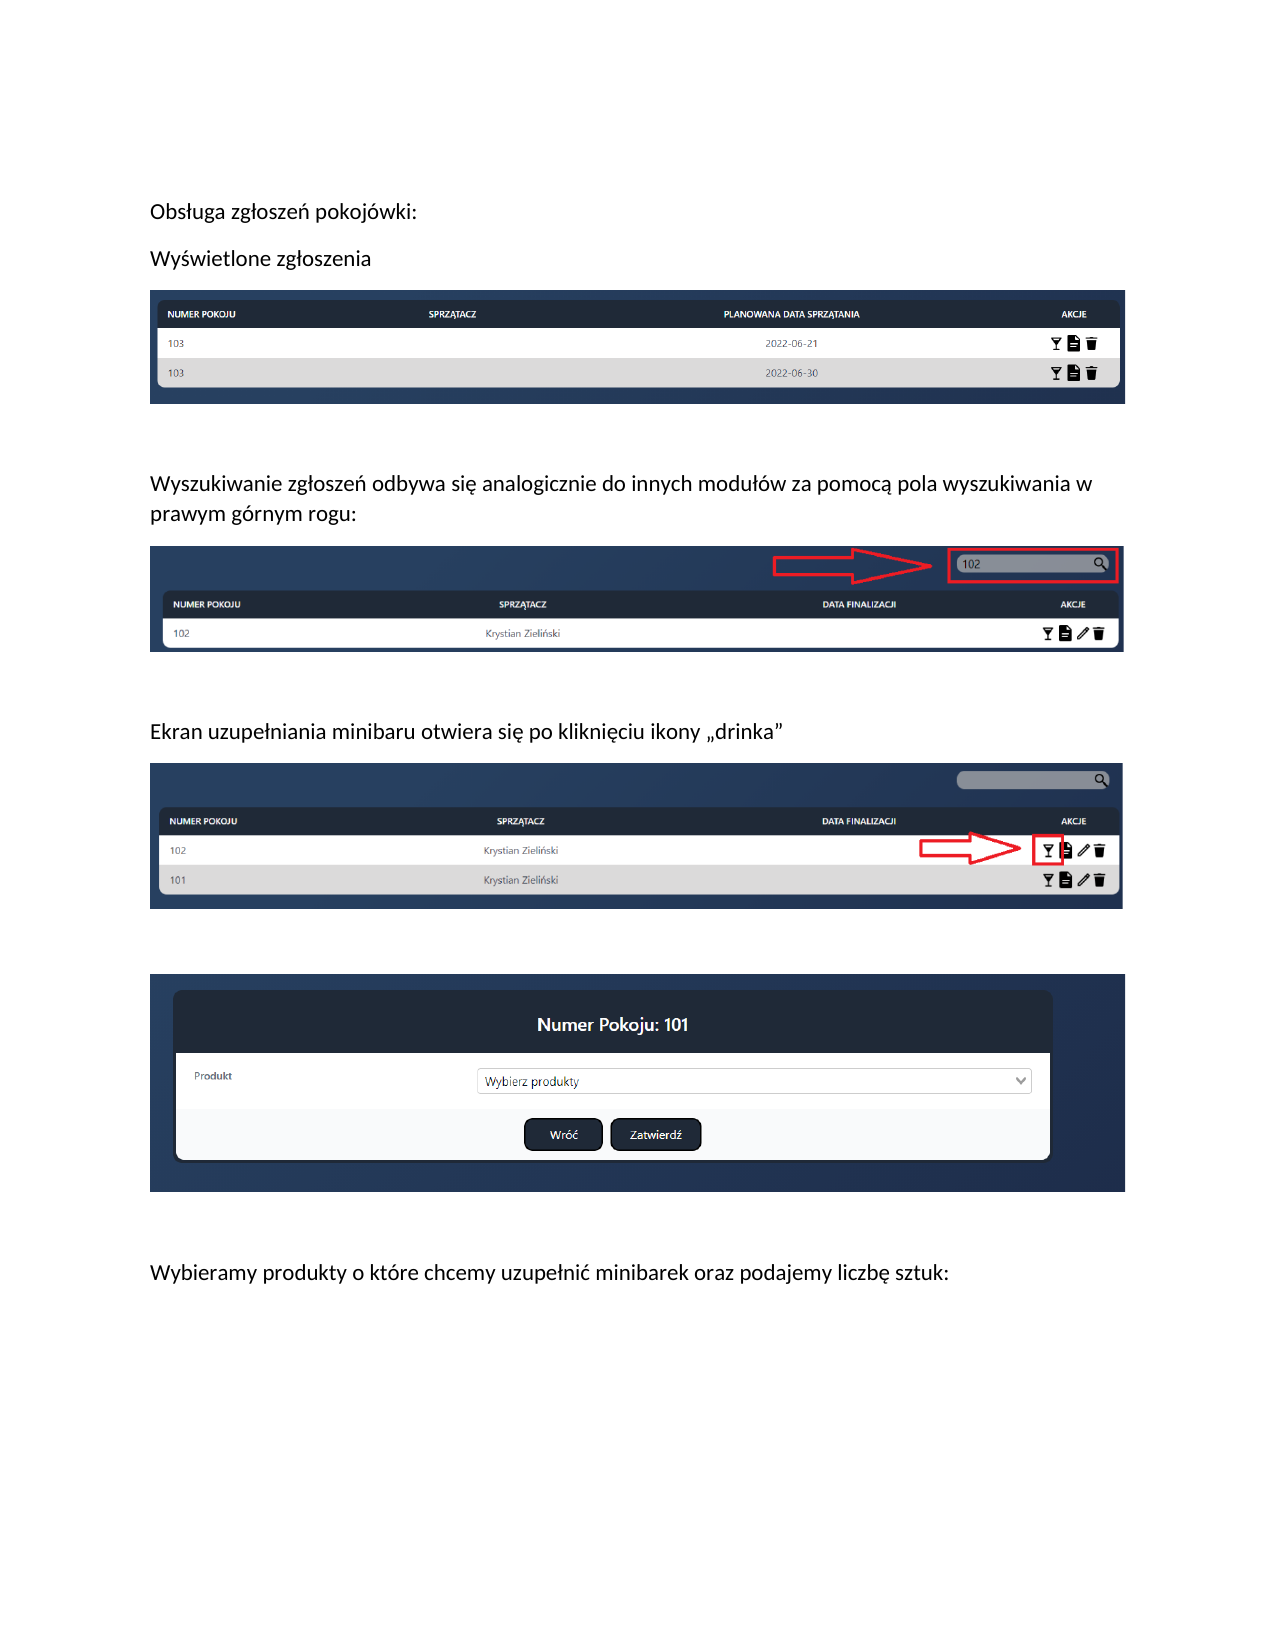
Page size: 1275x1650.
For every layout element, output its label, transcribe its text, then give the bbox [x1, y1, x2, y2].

text Obsługa zgłoszeń pokojówki: [150, 197, 1125, 225]
text Wyświetlone zgłoszenia [150, 244, 1125, 272]
picture [150, 763, 1123, 909]
text Ekran uzupełniania minibaru otwiera się po kliknięciu ikony „drinka” [150, 717, 1125, 745]
picture [150, 974, 1125, 1192]
picture [150, 546, 1124, 652]
text Wybieramy produkty o które chcemy uzupełnić minibarek oraz podajemy liczbę sztuk: [150, 1258, 1125, 1286]
text Wyszukiwanie zgłoszeń odbywa się analogicznie do innych modułów za pomocą pola wyszukiwania w prawym górnym rogu: [150, 469, 1125, 528]
picture [150, 290, 1125, 404]
